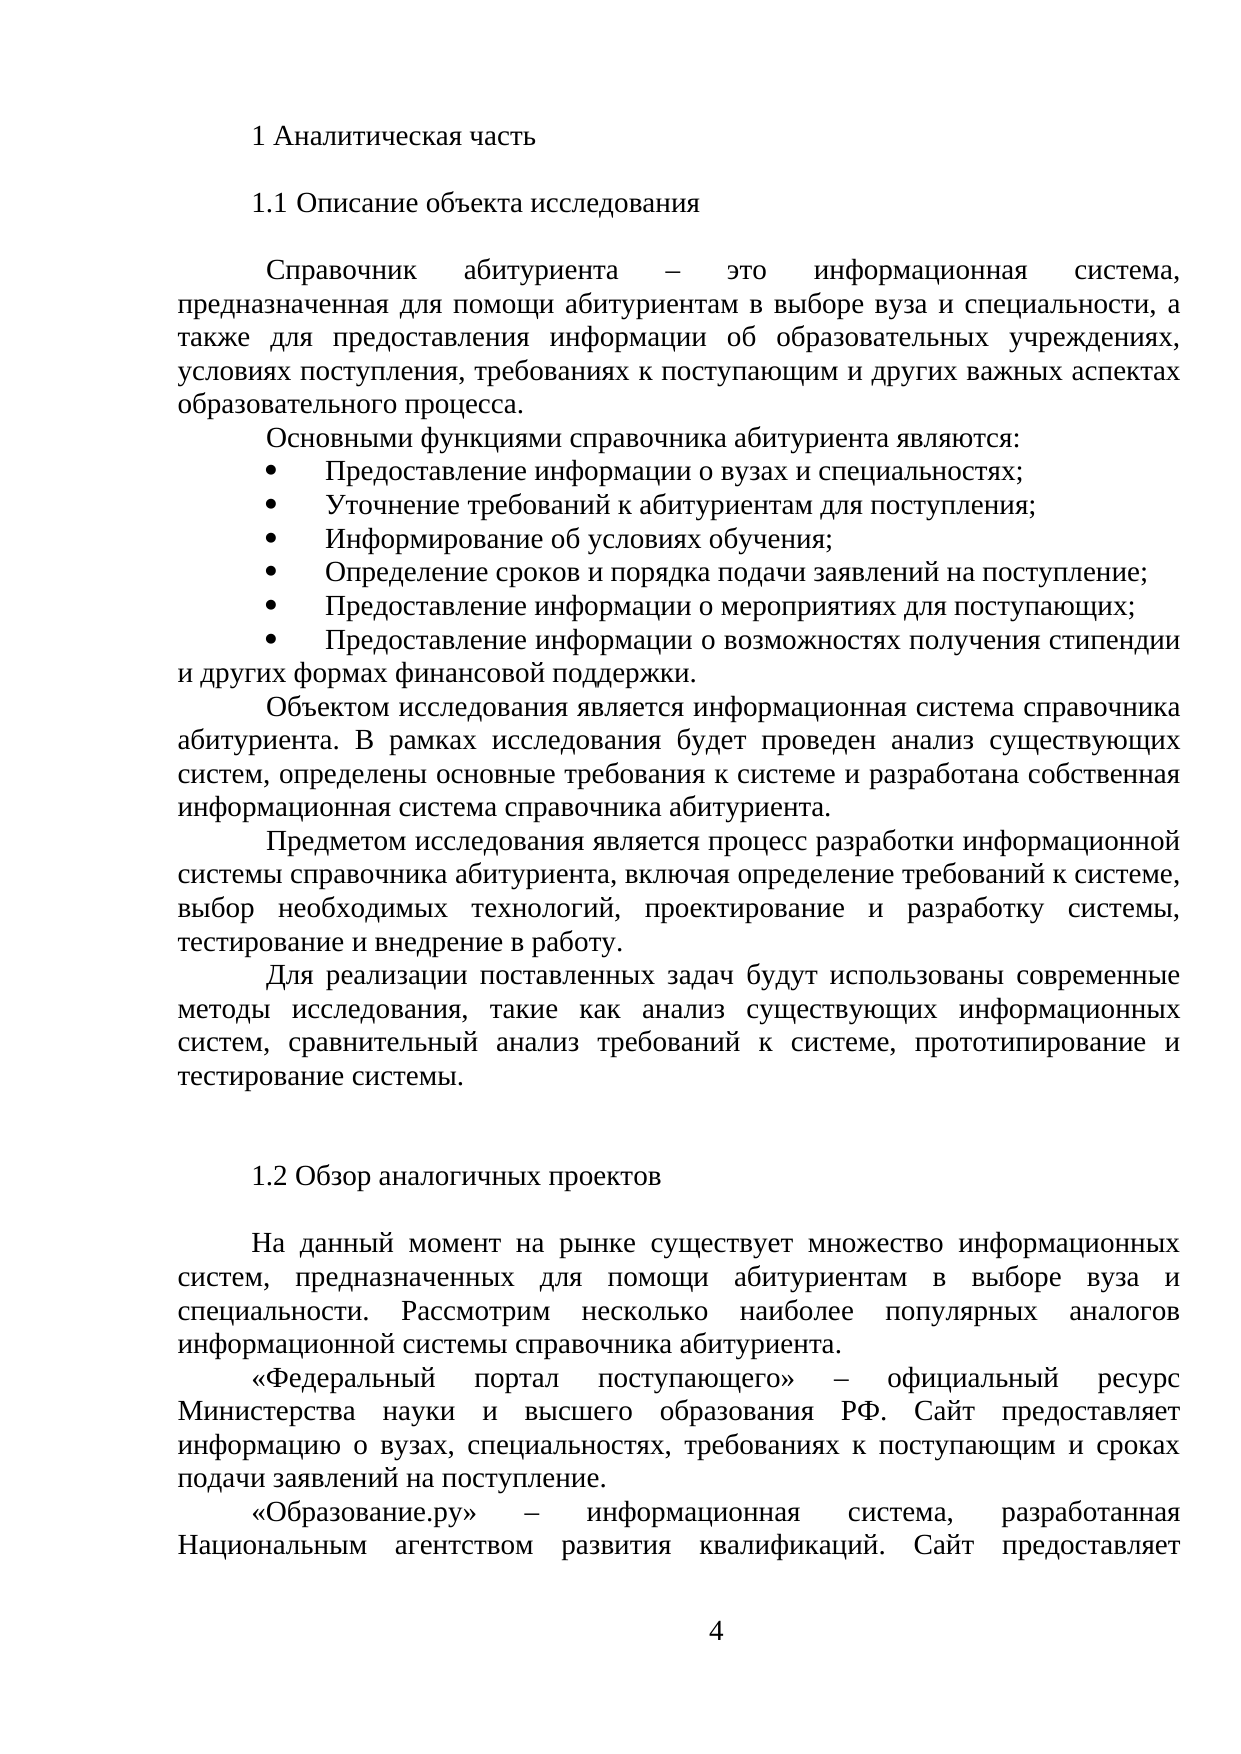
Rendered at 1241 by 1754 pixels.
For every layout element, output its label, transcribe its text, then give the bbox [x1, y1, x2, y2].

list Предоставление информации о вузах и специальностях; [177, 453, 1181, 487]
text 1.2 Обзор аналогичных проектов [177, 1158, 1181, 1192]
list Описание объекта исследования [251, 185, 1181, 219]
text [177, 1494, 1181, 1561]
text «Федеральный портал поступающего» – официальный ресурс Министерства науки и высшего образования РФ. Сайт предоставляет информацию о вузах, специальностях, требованиях к поступающим и сроках подачи заявлений на поступление. [177, 1360, 1181, 1494]
list Уточнение требований к абитуриентам для поступления; [177, 487, 1181, 521]
list Определение сроков и порядка подачи заявлений на поступление; [177, 554, 1181, 588]
list Предоставление информации о мероприятиях для поступающих; [177, 588, 1181, 622]
text Справочник абитуриента – это информационная система, предназначенная для помощи абитуриентам в выборе вуза и специальности, а также для предоставления информации об образовательных учреждениях, условиях поступления, требованиях к поступающим и других важных аспектах образовательного процесса. [177, 252, 1181, 420]
text 1 Аналитическая часть [177, 118, 1181, 152]
text На данный момент на рынке существует множество информационных систем, предназначенных для помощи абитуриентам в выборе вуза и специальности. Рассмотрим несколько наиболее популярных аналогов информационной системы справочника абитуриента. [177, 1226, 1181, 1360]
text Для реализации поставленных задач будут использованы современные методы исследования, такие как анализ существующих информационных систем, сравнительный анализ требований к системе, прототипирование и тестирование системы. [177, 957, 1181, 1091]
text Предметом исследования является процесс разработки информационной системы справочника абитуриента, включая определение требований к системе, выбор необходимых технологий, проектирование и разработку системы, тестирование и внедрение в работу. [177, 823, 1181, 957]
text Объектом исследования является информационная система справочника абитуриента. В рамках исследования будет проведен анализ существующих систем, определены основные требования к системе и разработана собственная информационная система справочника абитуриента. [177, 689, 1181, 823]
list Информирование об условиях обучения; [177, 521, 1181, 554]
text Основными функциями справочника абитуриента являются: [177, 420, 1181, 453]
list Предоставление информации о возможностях получения стипендии и других формах финансовой поддержки. [177, 622, 1181, 689]
